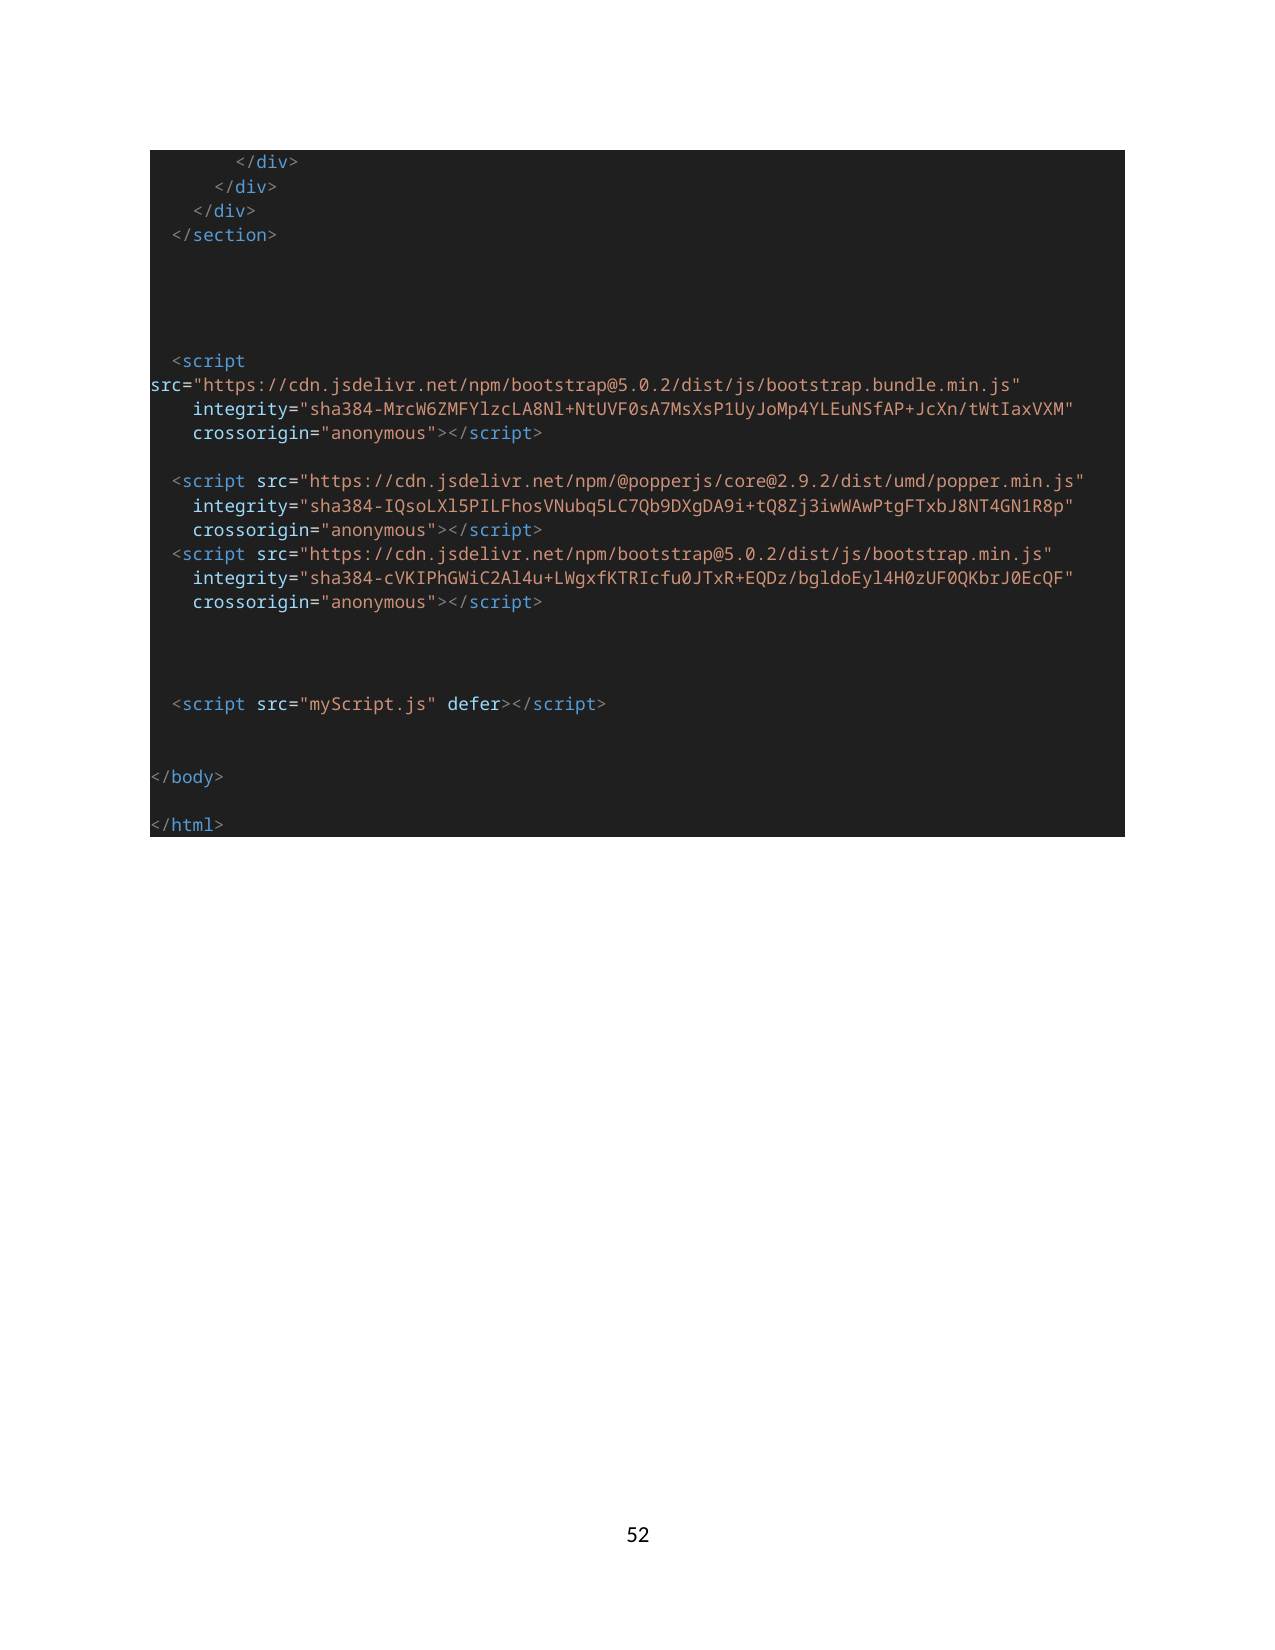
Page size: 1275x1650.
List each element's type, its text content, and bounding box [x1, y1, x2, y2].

text crossorigin="anonymous"></script> [150, 421, 1125, 445]
text integrity="sha384-cVKIPhGWiC2Al4u+LWgxfKTRIcfu0JTxR+EQDz/bgldoEyl4H0zUF0QKbrJ0EcQF" [150, 566, 1125, 590]
text </html> [150, 813, 1125, 837]
text <script src="https://cdn.jsdelivr.net/npm/bootstrap@5.0.2/dist/js/bootstrap.bundle.min.js" [150, 348, 1125, 396]
text </body> [150, 764, 1125, 788]
text </section> [150, 222, 1125, 247]
text </div> [150, 198, 1125, 222]
text <script src="https://cdn.jsdelivr.net/npm/@popperjs/core@2.9.2/dist/umd/popper.min.js" [150, 469, 1125, 493]
text integrity="sha384-MrcW6ZMFYlzcLA8Nl+NtUVF0sA7MsXsP1UyJoMp4YLEuNSfAP+JcXn/tWtIaxVXM" [150, 396, 1125, 421]
text <script src="myScript.js" defer></script> [150, 691, 1125, 715]
text </div> [150, 174, 1125, 198]
text <script src="https://cdn.jsdelivr.net/npm/bootstrap@5.0.2/dist/js/bootstrap.min.js" [150, 541, 1125, 566]
text integrity="sha384-IQsoLXl5PILFhosVNubq5LC7Qb9DXgDA9i+tQ8Zj3iwWAwPtgFTxbJ8NT4GN1R8p" [150, 493, 1125, 517]
text </div> [150, 150, 1125, 174]
text crossorigin="anonymous"></script> [150, 517, 1125, 541]
text crossorigin="anonymous"></script> [150, 590, 1125, 614]
